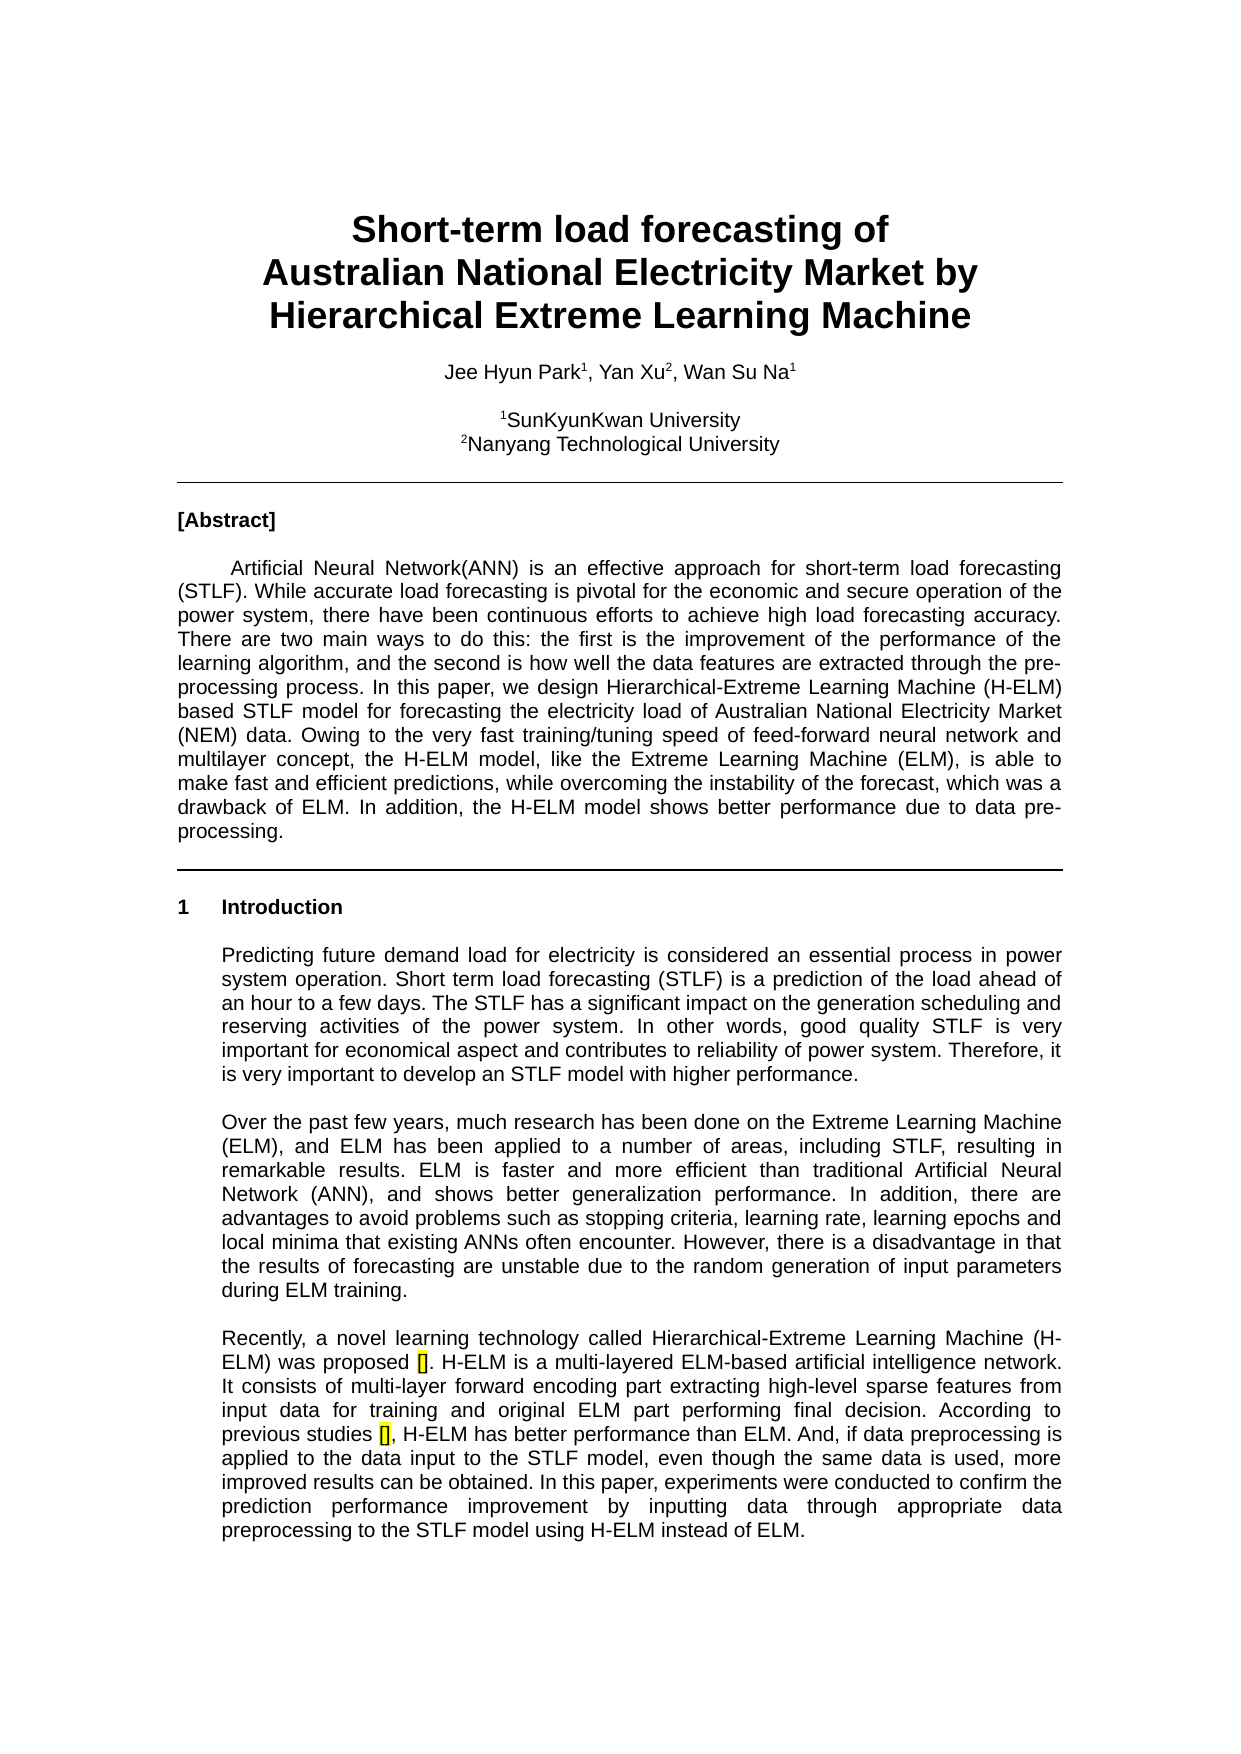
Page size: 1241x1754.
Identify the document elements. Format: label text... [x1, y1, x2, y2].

text Short-term load forecasting of [177, 207, 1063, 250]
text 2Nanyang Technological University [177, 432, 1063, 456]
list Predicting future demand load for electricity is considered an essential process in power system operation. Short term load forecasting (STLF) is a prediction of the load ahead of an hour to a few days. The STLF has a significant impact on the generation scheduling and reserving activities of the power system. In other words, good quality STLF is very important for economical aspect and contributes to reliability of power system. Therefore, it is very important to develop an STLF model with higher performance. [221, 942, 1063, 1086]
text Australian National Electricity Market by [177, 250, 1063, 293]
text Jee Hyun Park1, Yan Xu2, Wan Su Na1 [177, 360, 1063, 384]
text [Abstract] [177, 507, 1063, 531]
text Hierarchical Extreme Learning Machine [177, 293, 1063, 336]
list Recently, a novel learning technology called Hierarchical-Extreme Learning Machine (H-ELM) was proposed []. H-ELM is a multi-layered ELM-based artificial intelligence network. It consists of multi-layer forward encoding part extracting high-level sparse features from input data for training and original ELM part performing final decision. According to previous studies [], H-ELM has better performance than ELM. And, if data preprocessing is applied to the data input to the STLF model, even though the same data is used, more improved results can be obtained. In this paper, experiments were conducted to confirm the prediction performance improvement by inputting data through appropriate data preprocessing to the STLF model using H-ELM instead of ELM. [221, 1326, 1063, 1541]
text 1SunKyunKwan University [177, 408, 1063, 432]
list Over the past few years, much research has been done on the Extreme Learning Machine (ELM), and ELM has been applied to a number of areas, including STLF, resulting in remarkable results. ELM is faster and more efficient than traditional Artificial Neural Network (ANN), and shows better generalization performance. In addition, there are advantages to avoid problems such as stopping criteria, learning rate, learning epochs and local minima that existing ANNs often encounter. However, there is a disadvantage in that the results of forecasting are unstable due to the random generation of input parameters during ELM training. [221, 1110, 1063, 1302]
text Artificial Neural Network(ANN) is an effective approach for short-term load forecasting (STLF). While accurate load forecasting is pivotal for the economic and secure operation of the power system, there have been continuous efforts to achieve high load forecasting accuracy. There are two main ways to do this: the first is the improvement of the performance of the learning algorithm, and the second is how well the data features are extracted through the pre-processing process. In this paper, we design Hierarchical-Extreme Learning Machine (H-ELM) based STLF model for forecasting the electricity load of Australian National Electricity Market (NEM) data. Owing to the very fast training/tuning speed of feed-forward neural network and multilayer concept, the H-ELM model, like the Extreme Learning Machine (ELM), is able to make fast and efficient predictions, while overcoming the instability of the forecast, which was a drawback of ELM. In addition, the H-ELM model shows better performance due to data pre-processing. [177, 555, 1063, 843]
list Introduction [177, 894, 1063, 918]
